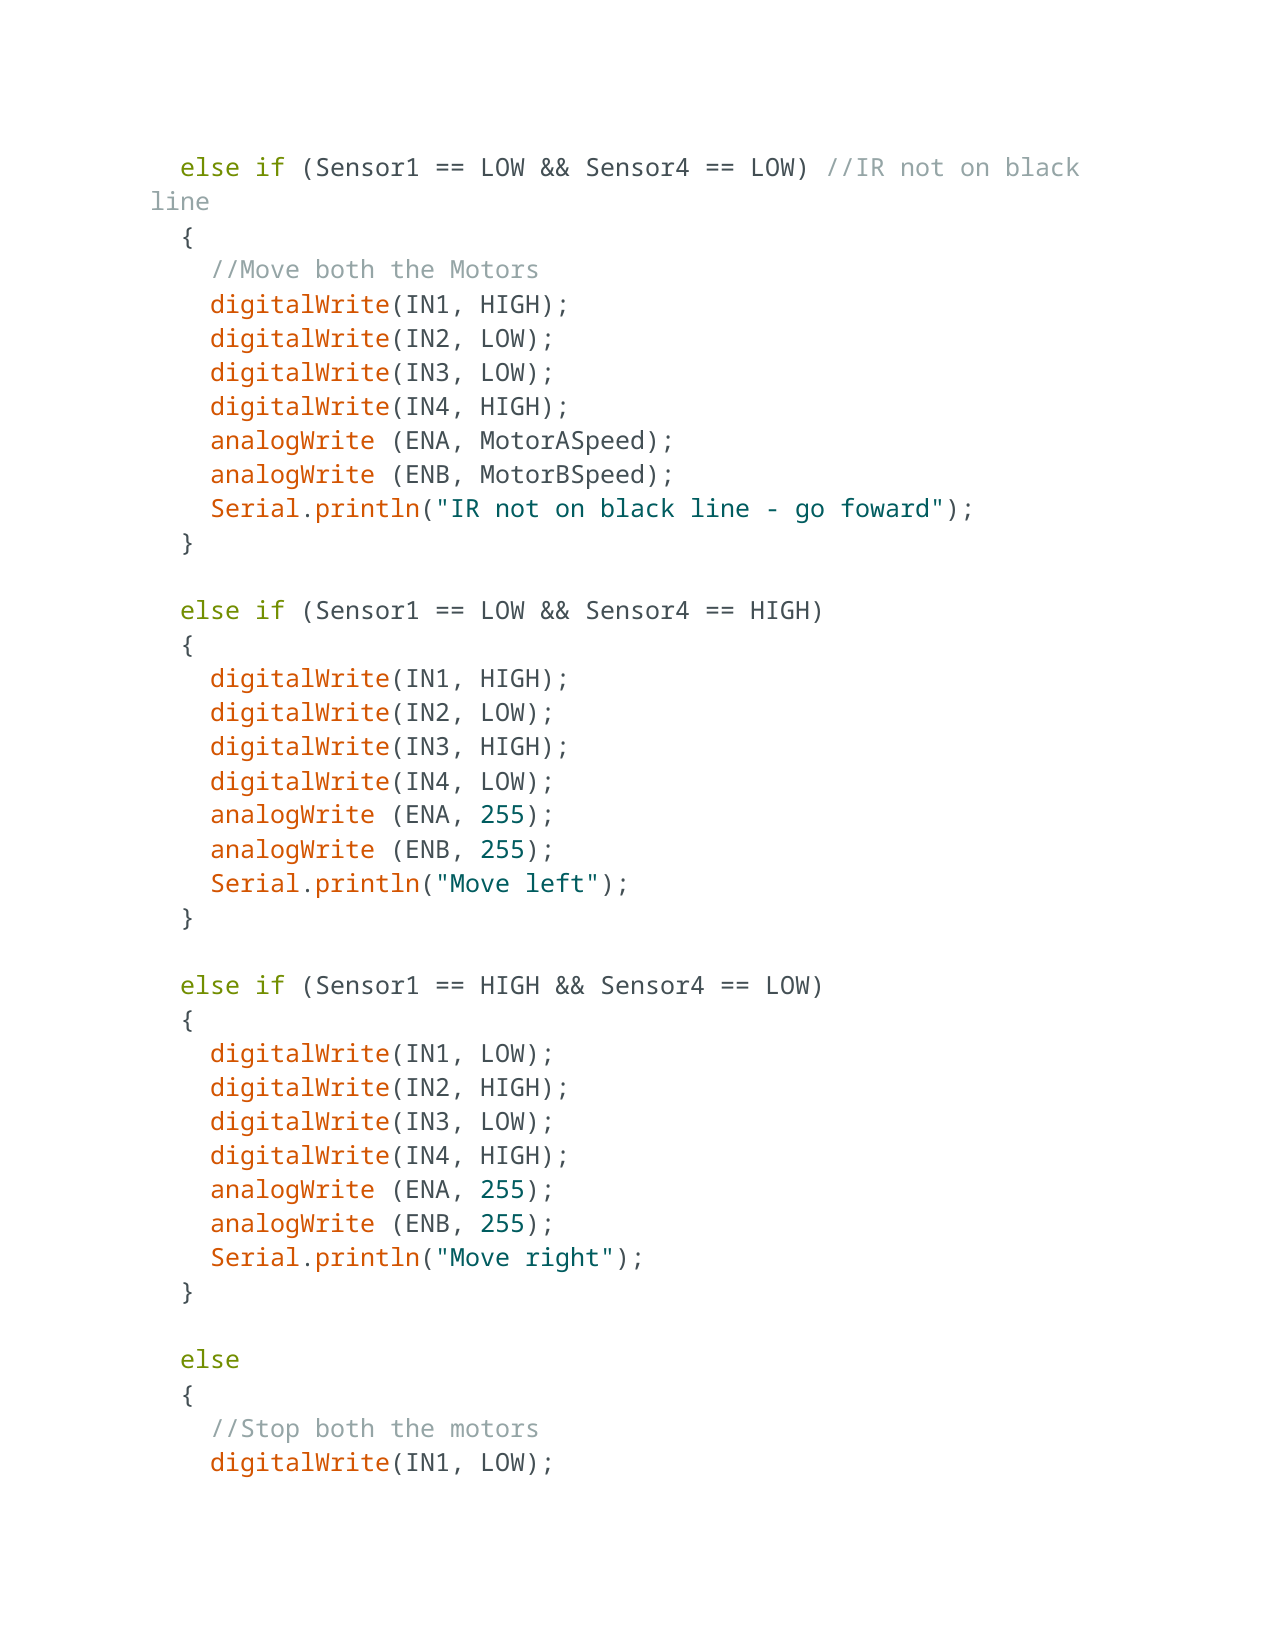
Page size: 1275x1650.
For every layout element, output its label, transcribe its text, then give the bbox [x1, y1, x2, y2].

text } [150, 525, 1125, 559]
text analogWrite (ENB, 255); [150, 1206, 1125, 1240]
text digitalWrite(IN4, HIGH); [150, 388, 1125, 422]
text Serial.println("Move right"); [150, 1240, 1125, 1274]
text Serial.println("IR not on black line - go foward"); [150, 491, 1125, 525]
text } [150, 1274, 1125, 1308]
text digitalWrite(IN4, HIGH); [150, 1138, 1125, 1172]
text digitalWrite(IN1, HIGH); [150, 661, 1125, 695]
text else [150, 1342, 1125, 1376]
text digitalWrite(IN4, LOW); [150, 763, 1125, 797]
text else if (Sensor1 == LOW && Sensor4 == LOW) //IR not on black line [150, 150, 1125, 218]
text digitalWrite(IN2, LOW); [150, 320, 1125, 354]
text else if (Sensor1 == HIGH && Sensor4 == LOW) [150, 967, 1125, 1002]
text else if (Sensor1 == LOW && Sensor4 == HIGH) [150, 593, 1125, 627]
text analogWrite (ENA, MotorASpeed); [150, 422, 1125, 457]
text { [150, 1002, 1125, 1036]
text { [150, 218, 1125, 252]
text digitalWrite(IN2, LOW); [150, 695, 1125, 729]
text digitalWrite(IN3, LOW); [150, 1104, 1125, 1138]
text digitalWrite(IN1, HIGH); [150, 286, 1125, 320]
text //Stop both the motors [150, 1410, 1125, 1444]
text { [150, 1376, 1125, 1410]
text digitalWrite(IN3, LOW); [150, 354, 1125, 388]
text digitalWrite(IN1, LOW); [150, 1036, 1125, 1070]
text digitalWrite(IN2, HIGH); [150, 1070, 1125, 1104]
text { [150, 627, 1125, 661]
text Serial.println("Move left"); [150, 865, 1125, 899]
text digitalWrite(IN1, LOW); [150, 1444, 1125, 1478]
text analogWrite (ENB, MotorBSpeed); [150, 457, 1125, 491]
text analogWrite (ENA, 255); [150, 1172, 1125, 1206]
text } [150, 899, 1125, 933]
text analogWrite (ENB, 255); [150, 831, 1125, 865]
text //Move both the Motors [150, 252, 1125, 286]
text analogWrite (ENA, 255); [150, 797, 1125, 831]
text digitalWrite(IN3, HIGH); [150, 729, 1125, 763]
